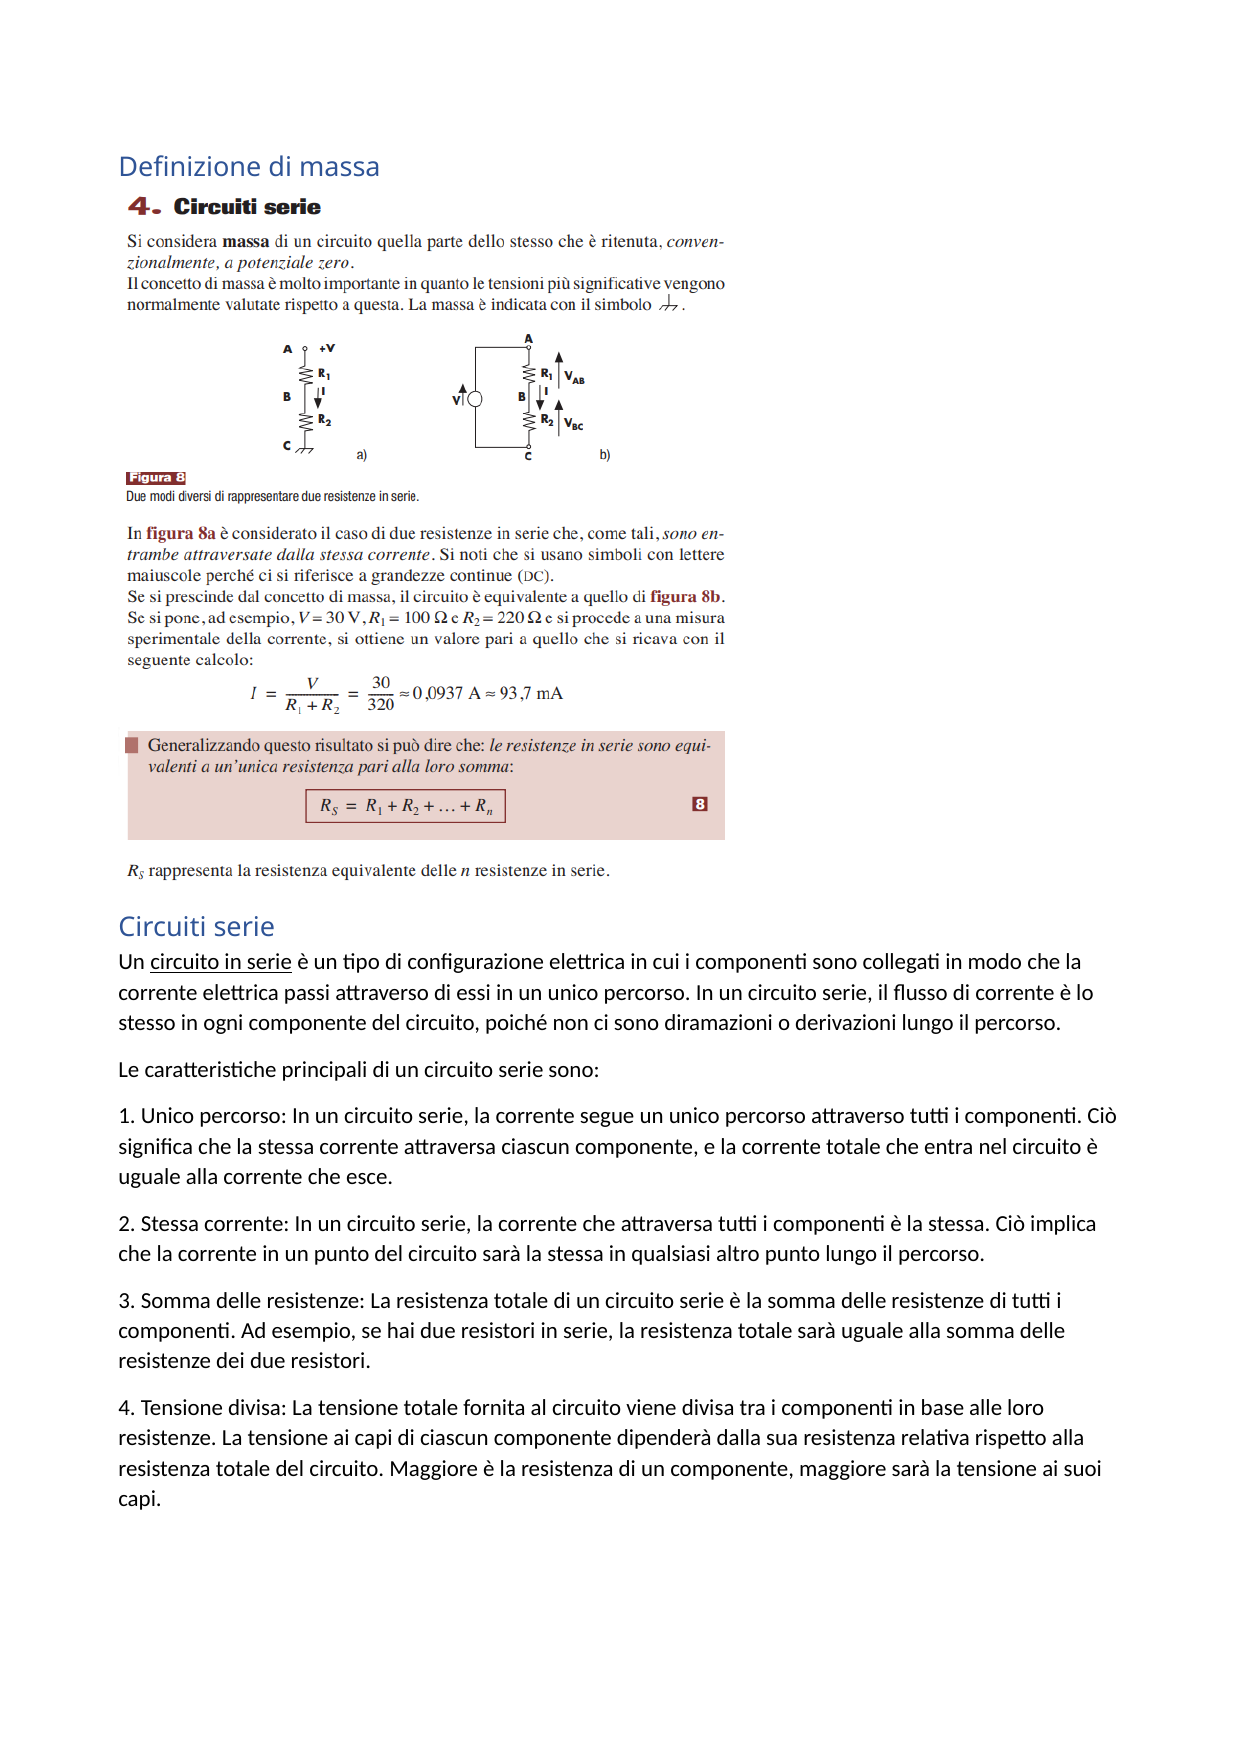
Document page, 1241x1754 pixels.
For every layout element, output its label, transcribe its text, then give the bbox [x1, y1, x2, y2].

text Le caratteristiche principali di un circuito serie sono: [118, 1055, 1122, 1083]
text 1. Unico percorso: In un circuito serie, la corrente segue un unico percorso attraverso tutti i componenti. Ciò significa che la stessa corrente attraversa ciascun componente, e la corrente totale che entra nel circuito è uguale alla corrente che esce. [118, 1102, 1122, 1190]
text 3. Somma delle resistenze: La resistenza totale di un circuito serie è la somma delle resistenze di tutti i componenti. Ad esempio, se hai due resistori in serie, la resistenza totale sarà uguale alla somma delle resistenze dei due resistori. [118, 1286, 1122, 1374]
text 4. Tensione divisa: La tensione totale fornita al circuito viene divisa tra i componenti in base alle loro resistenze. La tensione ai capi di ciascun componente dipenderà dalla sua resistenza relativa rispetto alla resistenza totale del circuito. Maggiore è la resistenza di un componente, maggiore sarà la tensione ai suoi capi. [118, 1393, 1122, 1512]
subtitle Definizione di massa [118, 148, 1122, 184]
text Un circuito in serie è un tipo di configurazione elettrica in cui i componenti sono collegati in modo che la corrente elettrica passi attraverso di essi in un unico percorso. In un circuito serie, il flusso di corrente è lo stesso in ogni componente del circuito, poiché non ci sono diramazioni o derivazioni lungo il percorso. [118, 947, 1122, 1036]
text 2. Stessa corrente: In un circuito serie, la corrente che attraversa tutti i componenti è la stessa. Ciò implica che la corrente in un punto del circuito sarà la stessa in qualsiasi altro punto lungo il percorso. [118, 1209, 1122, 1267]
subtitle Circuiti serie [118, 908, 1122, 944]
picture [118, 187, 730, 889]
